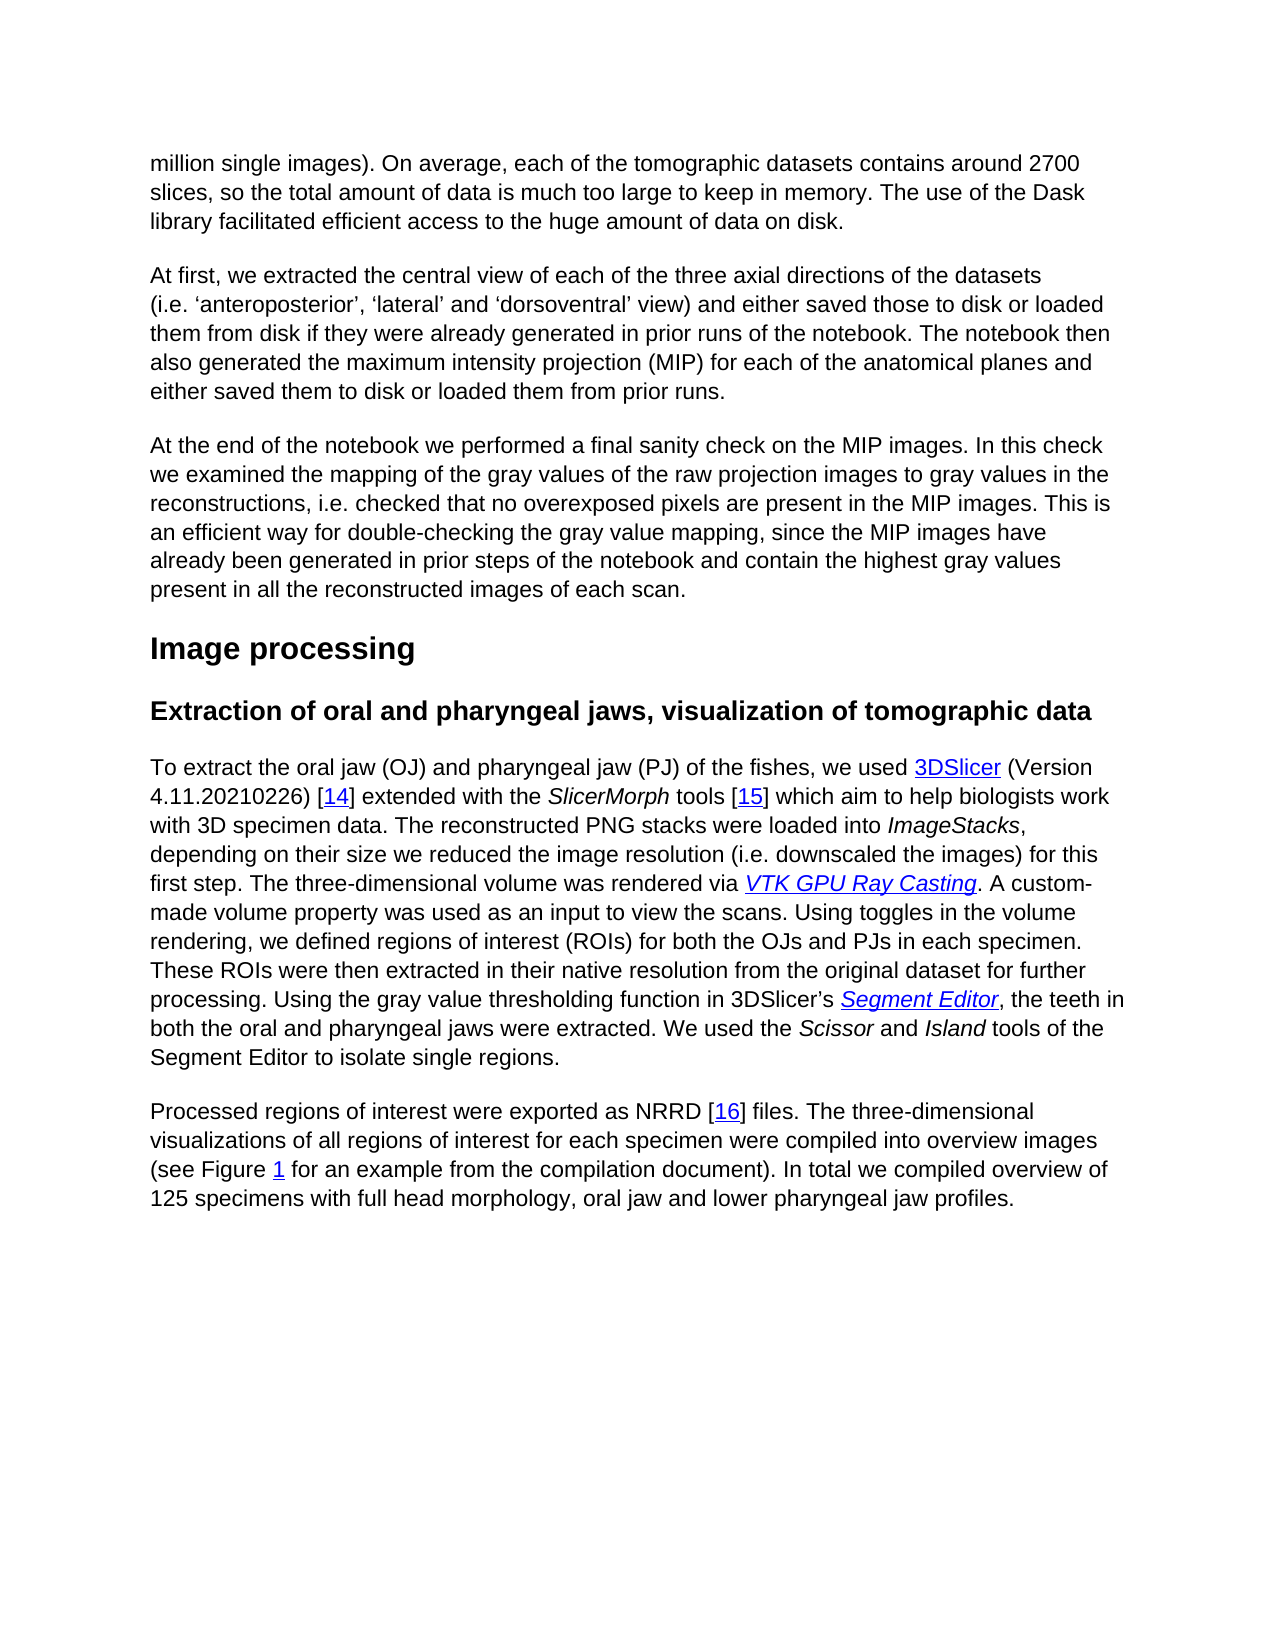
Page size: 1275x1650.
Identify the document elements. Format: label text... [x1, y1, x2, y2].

text To extract the oral jaw (OJ) and pharyngeal jaw (PJ) of the fishes, we used 3DSlicer (Version 4.11.20210226) [14] extended with the SlicerMorph tools [15] which aim to help biologists work with 3D specimen data. The reconstructed PNG stacks were loaded into ImageStacks, depending on their size we reduced the image resolution (i.e. downscaled the images) for this first step. The three-dimensional volume was rendered via VTK GPU Ray Casting. A custom-made volume property was used as an input to view the scans. Using toggles in the volume rendering, we defined regions of interest (ROIs) for both the OJs and PJs in each specimen. These ROIs were then extracted in their native resolution from the original dataset for further processing. Using the gray value thresholding function in 3DSlicer’s Segment Editor, the teeth in both the oral and pharyngeal jaws were extracted. We used the Scissor and Island tools of the Segment Editor to isolate single regions. [150, 754, 1125, 1070]
text Processed regions of interest were exported as NRRD [16] files. The three-dimensional visualizations of all regions of interest for each specimen were compiled into overview images (see Figure 1 for an example from the compilation document). In total we compiled overview of 125 specimens with full head morphology, oral jaw and lower pharyngeal jaw profiles. [150, 1098, 1125, 1211]
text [150, 150, 1125, 234]
subtitle Extraction of oral and pharyngeal jaws, visualization of tomographic data [150, 695, 1125, 726]
text At the end of the notebook we performed a final sanity check on the MIP images. In this check we examined the mapping of the gray values of the raw projection images to gray values in the reconstructions, i.e. checked that no overexposed pixels are present in the MIP images. This is an efficient way for double-checking the gray value mapping, since the MIP images have already been generated in prior steps of the notebook and contain the highest gray values present in all the reconstructed images of each scan. [150, 432, 1125, 603]
text At first, we extracted the central view of each of the three axial directions of the datasets (i.e. ‘anteroposterior’, ‘lateral’ and ‘dorsoventral’ view) and either saved those to disk or loaded them from disk if they were already generated in prior runs of the notebook. The notebook then also generated the maximum intensity projection (MIP) for each of the anatomical planes and either saved them to disk or loaded them from prior runs. [150, 262, 1125, 404]
subtitle Image processing [150, 630, 1125, 666]
